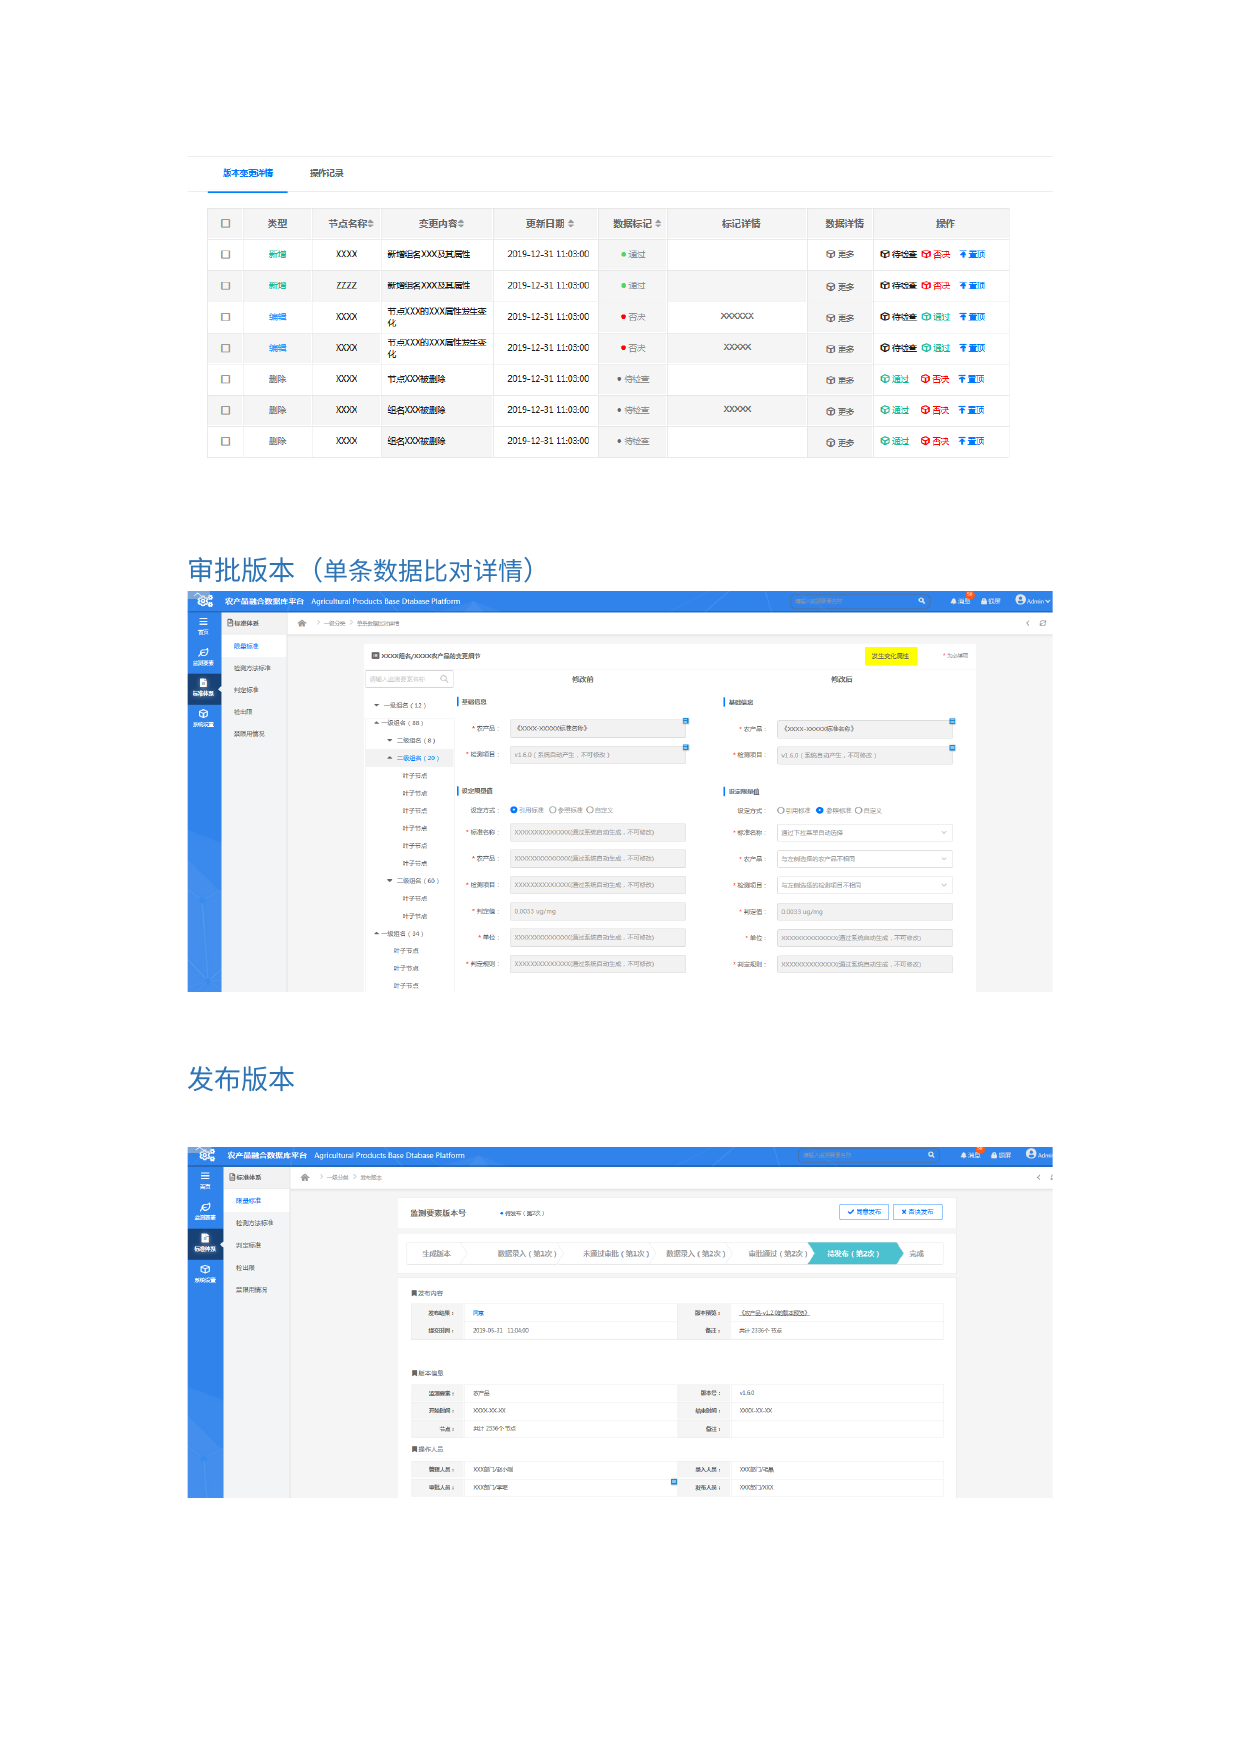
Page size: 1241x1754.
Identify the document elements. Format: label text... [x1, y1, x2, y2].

subtitle 审批版本（单条数据比对详情） [187, 549, 1053, 588]
subtitle 发布版本 [187, 1058, 1053, 1097]
picture [187, 1147, 1053, 1498]
picture [187, 150, 1053, 530]
picture [187, 591, 1053, 992]
